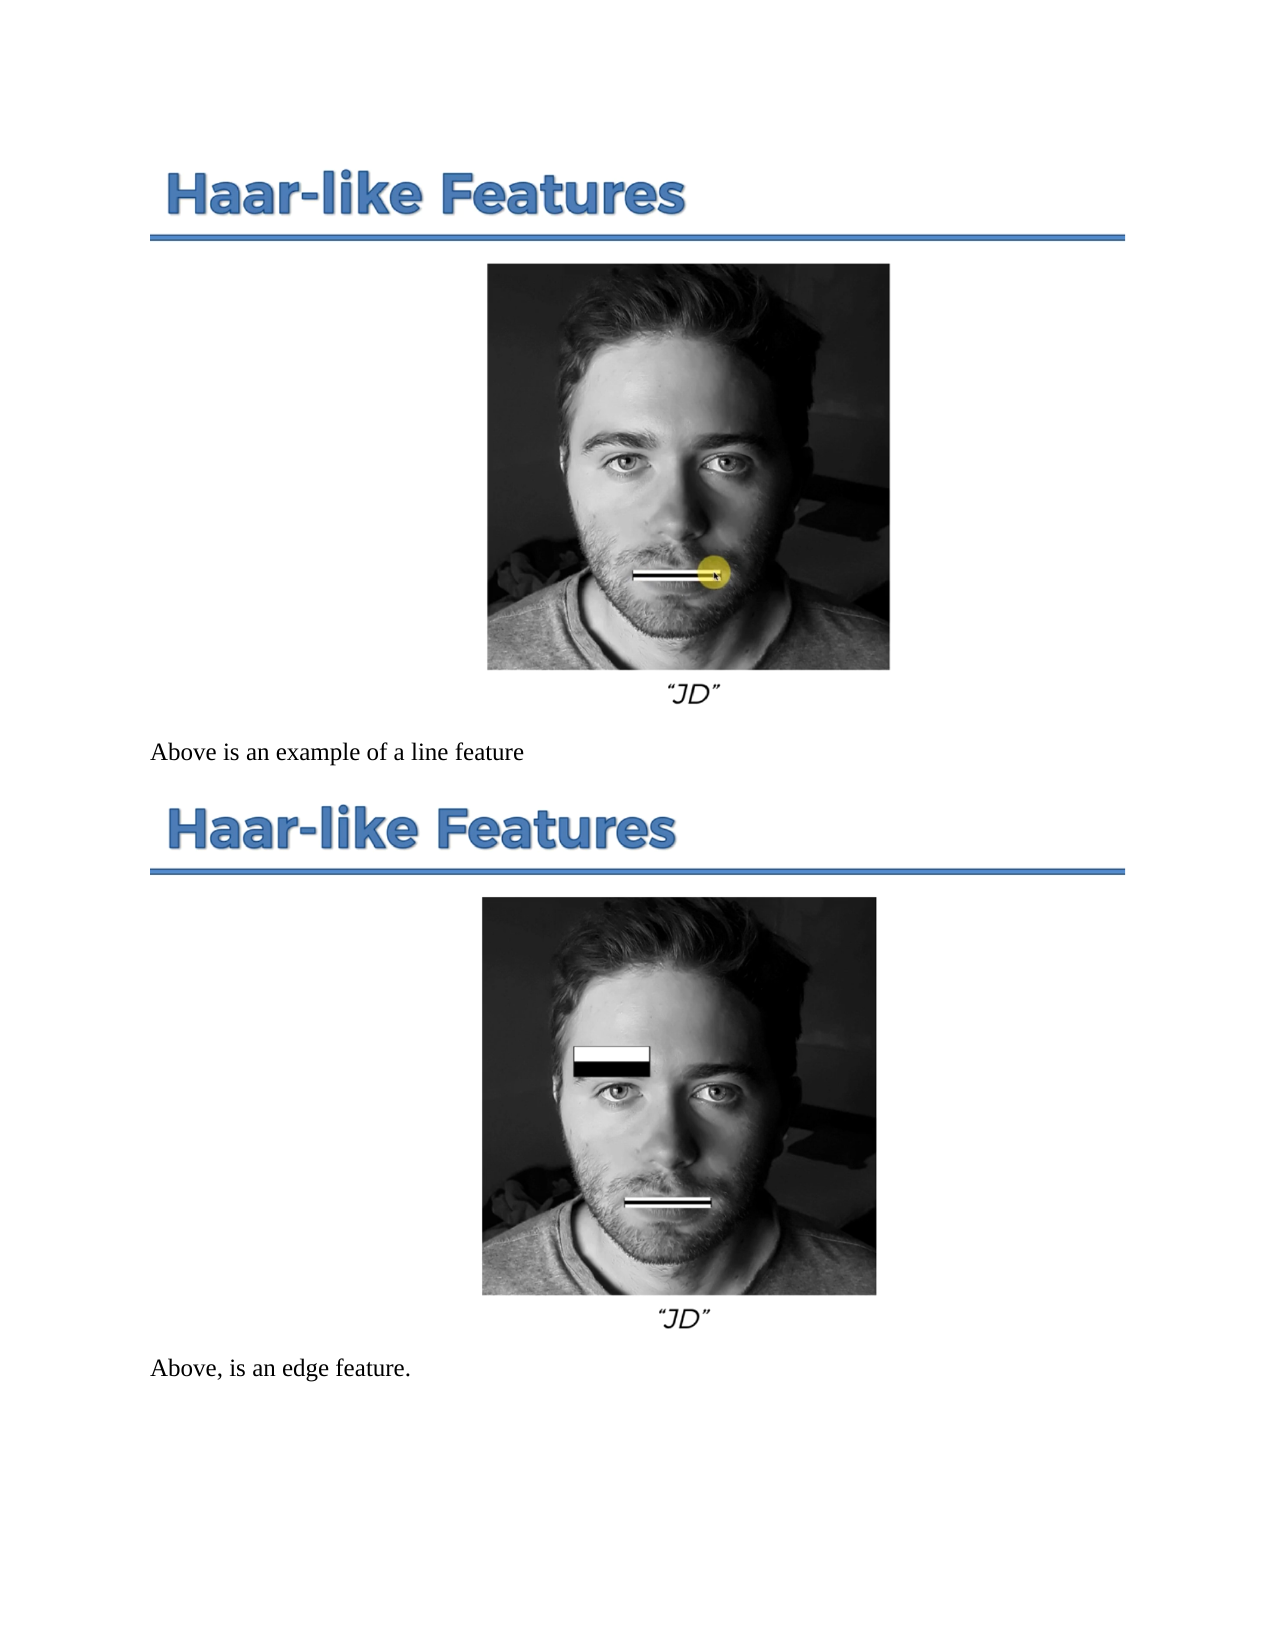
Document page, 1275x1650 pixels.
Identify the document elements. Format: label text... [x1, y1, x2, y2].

text Above is an example of a line feature [150, 737, 1125, 766]
picture [150, 150, 1125, 718]
picture [150, 784, 1125, 1335]
text Above, is an edge feature. [150, 1353, 1125, 1382]
